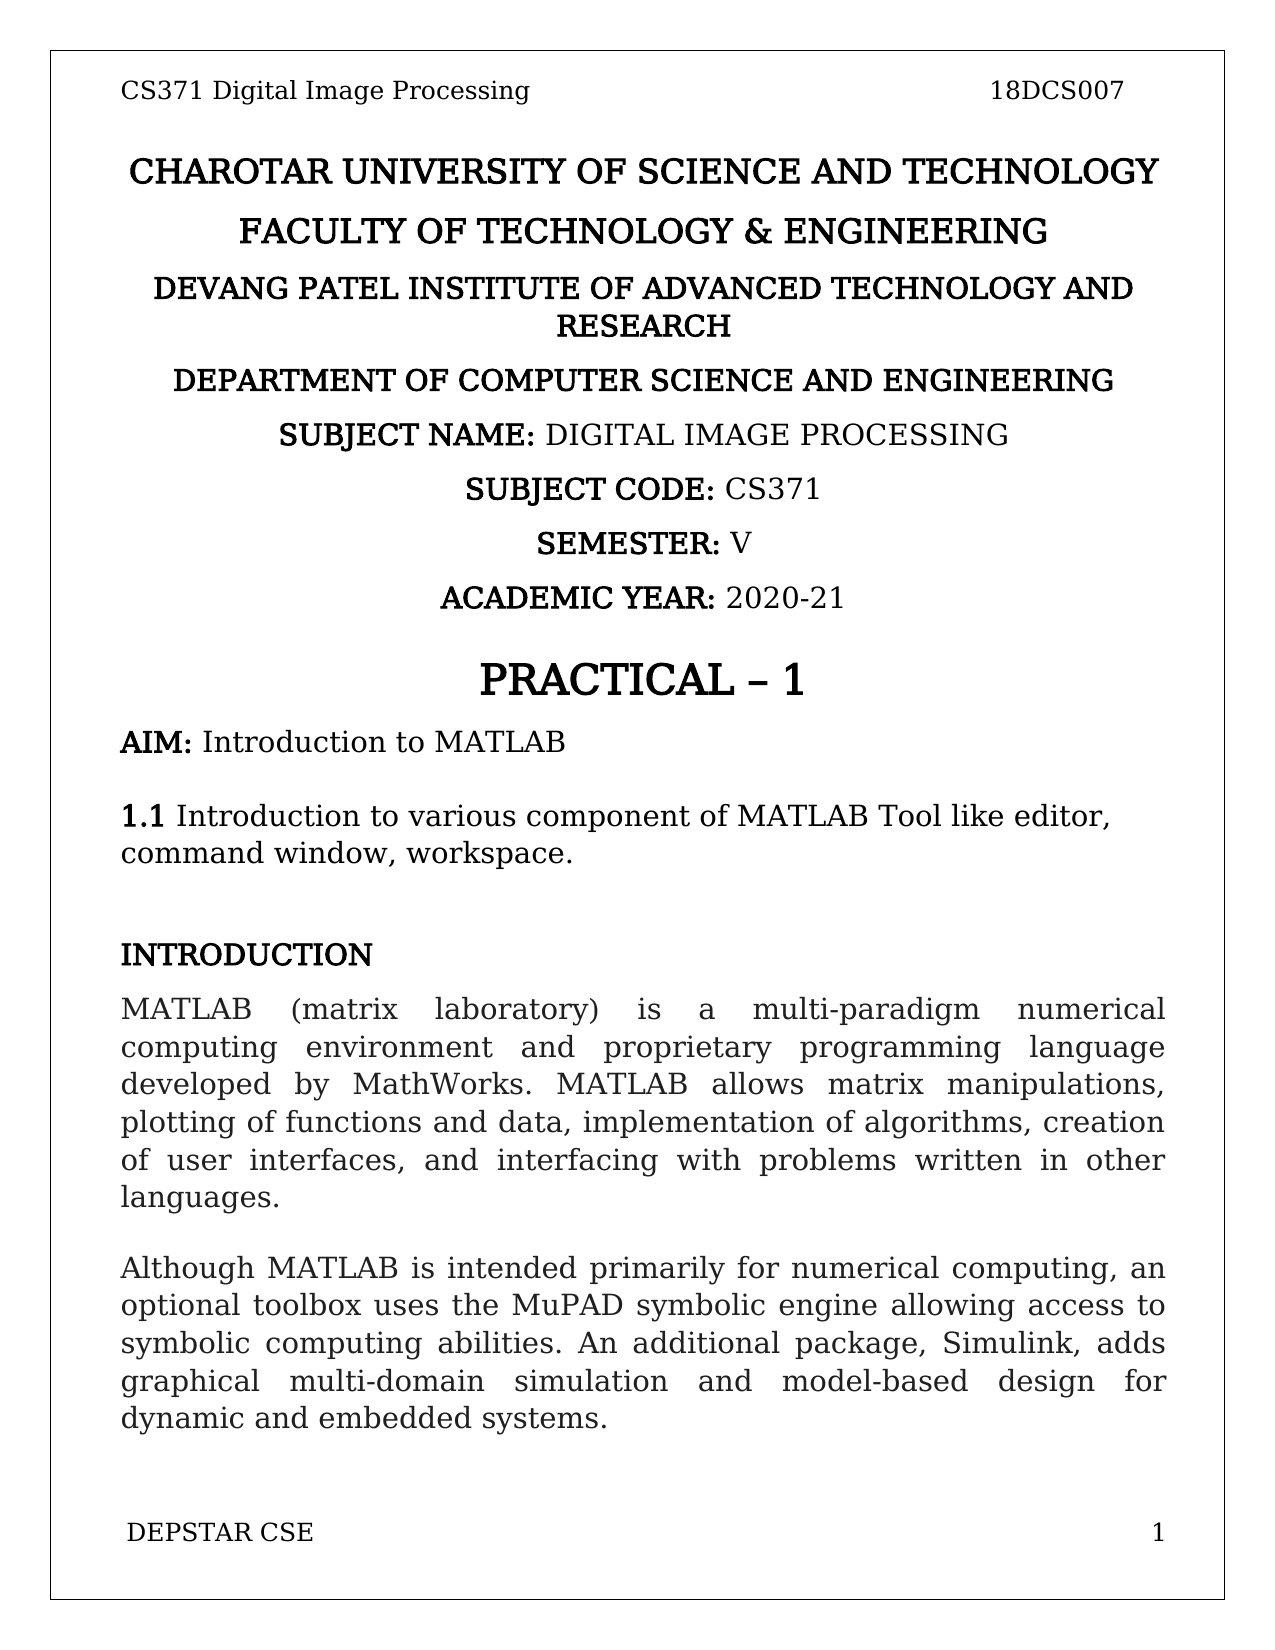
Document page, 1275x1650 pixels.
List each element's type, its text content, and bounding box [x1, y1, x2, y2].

text CHAROTAR UNIVERSITY OF SCIENCE AND TECHNOLOGY [120, 150, 1167, 190]
text SUBJECT NAME: DIGITAL IMAGE PROCESSING [120, 416, 1167, 451]
text 1.1 Introduction to various component of MATLAB Tool like editor, command window, workspace. [120, 797, 1167, 870]
text MATLAB (matrix laboratory) is a multi-paradigm numerical computing environment and proprietary programming language developed by MathWorks. MATLAB allows matrix manipulations, plotting of functions and data, implementation of algorithms, creation of user interfaces, and interfacing with problems written in other languages. [120, 990, 1167, 1214]
text ACADEMIC YEAR: 2020-21 [120, 579, 1167, 614]
text DEPARTMENT OF COMPUTER SCIENCE AND ENGINEERING [120, 362, 1167, 397]
text FACULTY OF TECHNOLOGY & ENGINEERING [120, 210, 1167, 250]
text SEMESTER: V [120, 525, 1167, 560]
text SUBJECT CODE: CS371 [120, 470, 1167, 505]
text Although MATLAB is intended primarily for numerical computing, an optional toolbox uses the MuPAD symbolic engine allowing access to symbolic computing abilities. An additional package, Simulink, adds graphical multi-domain simulation and model-based design for dynamic and embedded systems. [120, 1249, 1168, 1435]
text AIM: Introduction to MATLAB [120, 723, 1167, 758]
text INTRODUCTION [106, 936, 1167, 971]
text PRACTICAL – 1 [120, 653, 1167, 703]
text DEVANG PATEL INSTITUTE OF ADVANCED TECHNOLOGY AND RESEARCH [120, 269, 1167, 342]
